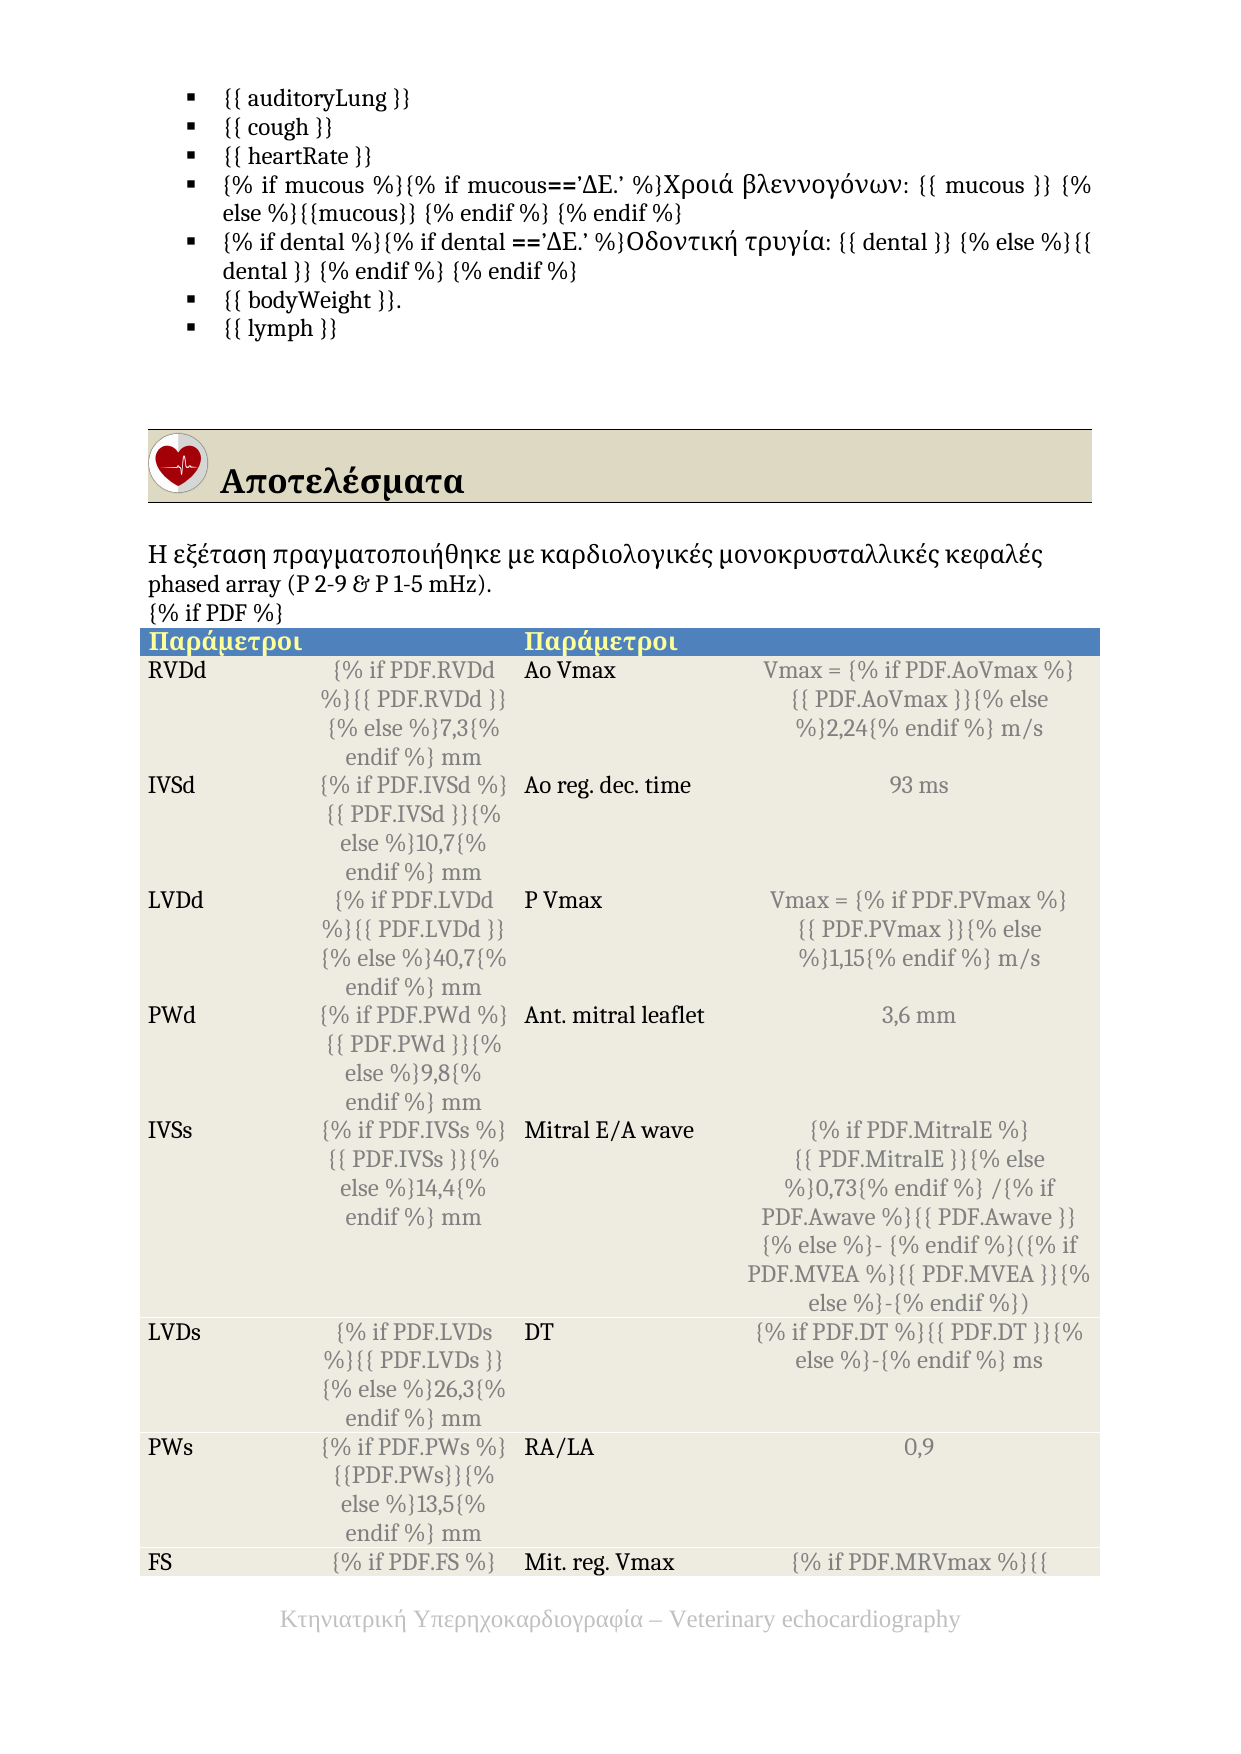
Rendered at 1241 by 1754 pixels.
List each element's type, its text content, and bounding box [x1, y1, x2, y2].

table_cell PWs [140, 1433, 310, 1547]
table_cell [738, 1548, 1100, 1576]
list {% if dental %}{% if dental ==’ΔΕ.’ %}Οδοντική τρυγία: {{ dental }} {% else %}{{ dental }} {% endif %} {% endif %} [185, 228, 1092, 286]
list {{ auditoryLung }} [185, 84, 1092, 113]
table_cell Vmax = {% if PDF.AoVmax %}{{ PDF.AoVmax }}{% else %}2,24{% endif %} m/s [738, 656, 1100, 771]
table_cell Ao reg. dec. time [517, 771, 738, 886]
table_cell {% if PDF.RVDd %}{{ PDF.RVDd }}{% else %}7,3{% endif %} mm [310, 656, 517, 771]
table_cell DT [517, 1318, 738, 1432]
list {{ lymph }} [185, 314, 1092, 343]
table_header Παράμετροι [517, 628, 738, 656]
table_header [738, 628, 1100, 656]
table_cell Ao Vmax [517, 656, 738, 771]
table_header Παράμετροι [140, 628, 310, 656]
table_cell {% if PDF.MitralE %}{{ PDF.MitralE }}{% else %}0,73{% endif %} /{% if PDF.Awave %}{{ PDF.Awave }} {% else %}- {% endif %}({% if PDF.MVEA %}{{ PDF.MVEA }}{% else %}-{% endif %}) [738, 1116, 1100, 1317]
table_cell IVSs [140, 1116, 310, 1317]
table_cell 93 ms [738, 771, 1100, 886]
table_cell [310, 1548, 517, 1576]
text Αποτελέσματα [148, 430, 1092, 502]
table_cell {% if PDF.IVSd %}{{ PDF.IVSd }}{% else %}10,7{% endif %} mm [310, 771, 517, 886]
table_cell Mit. reg. Vmax [517, 1548, 738, 1576]
table_cell Ant. mitral leaflet [517, 1001, 738, 1116]
table_cell Vmax = {% if PDF.PVmax %}{{ PDF.PVmax }}{% else %}1,15{% endif %} m/s [738, 886, 1100, 1001]
table_cell RVDd [140, 656, 310, 771]
list {% if mucous %}{% if mucous==’ΔΕ.’ %}Χροιά βλεννογόνων: {{ mucous }} {% else %}{{mucous}} {% endif %} {% endif %} [185, 171, 1092, 228]
table_cell {% if PDF.PWd %}{{ PDF.PWd }}{% else %}9,8{% endif %} mm [310, 1001, 517, 1116]
table_cell FS [140, 1548, 310, 1576]
table_cell 3,6 mm [738, 1001, 1100, 1116]
list {{ heartRate }} [185, 142, 1092, 171]
table_cell {% if PDF.LVDd %}{{ PDF.LVDd }}{% else %}40,7{% endif %} mm [310, 886, 517, 1001]
table_header [310, 628, 517, 656]
table_cell 0,9 [738, 1433, 1100, 1547]
table_cell P Vmax [517, 886, 738, 1001]
text Η εξέταση πραγματοποιήθηκε με καρδιολογικές μονοκρυσταλλικές κεφαλές phased array (P 2-9 & P 1-5 mHz). [148, 541, 1092, 599]
table_cell {% if PDF.IVSs %}{{ PDF.IVSs }}{% else %}14,4{% endif %} mm [310, 1116, 517, 1317]
table_cell {% if PDF.LVDs %}{{ PDF.LVDs }}{% else %}26,3{% endif %} mm [310, 1318, 517, 1432]
table_cell {% if PDF.DT %}{{ PDF.DT }}{% else %}-{% endif %} ms [738, 1318, 1100, 1432]
text {% if PDF %} [148, 599, 1092, 627]
table_cell RA/LA [517, 1433, 738, 1547]
table_cell LVDs [140, 1318, 310, 1432]
list {{ bodyWeight }}. [185, 286, 1092, 314]
table_cell LVDd [140, 886, 310, 1001]
table_cell Mitral E/A wave [517, 1116, 738, 1317]
table_cell {% if PDF.PWs %}{{PDF.PWs}}{% else %}13,5{% endif %} mm [310, 1433, 517, 1547]
picture [147, 432, 209, 494]
table_cell PWd [140, 1001, 310, 1116]
table_cell IVSd [140, 771, 310, 886]
list {{ cough }} [185, 113, 1092, 142]
